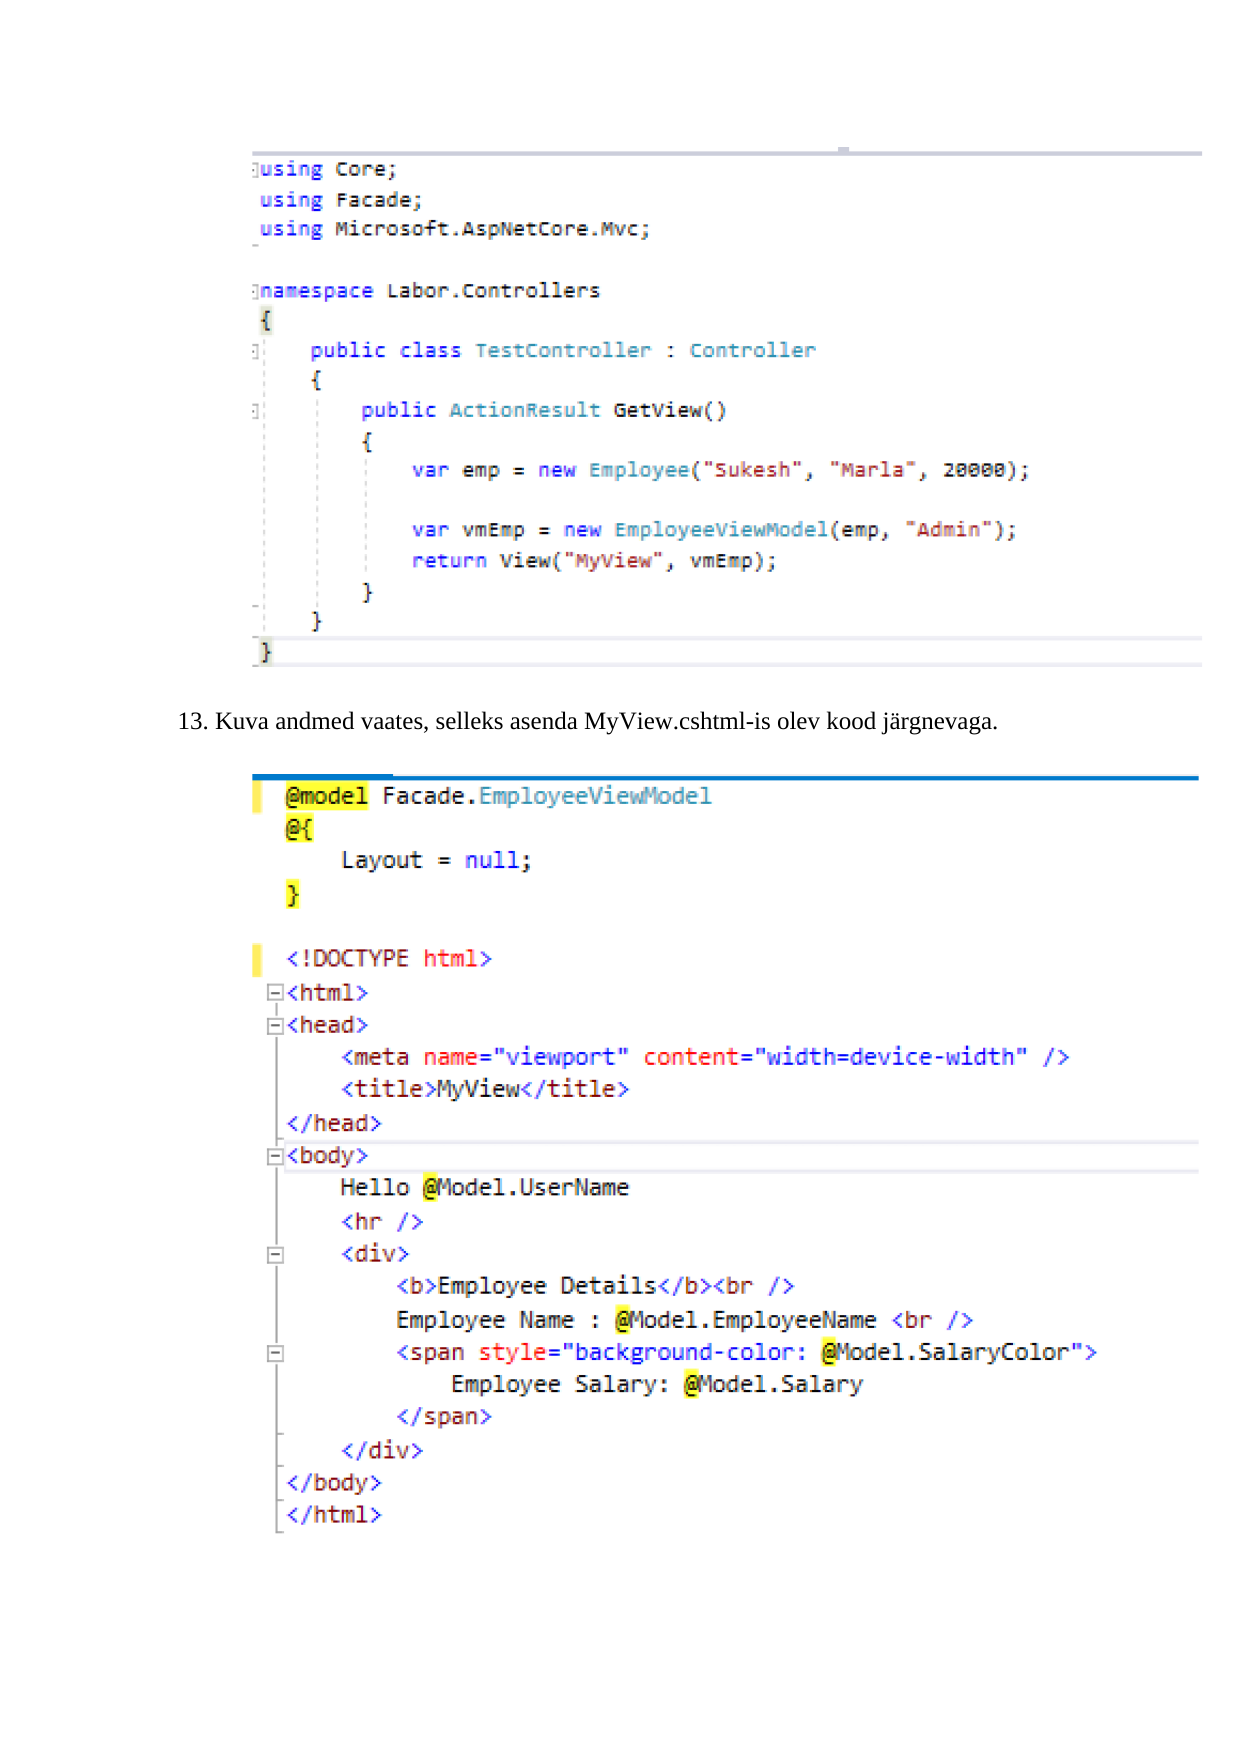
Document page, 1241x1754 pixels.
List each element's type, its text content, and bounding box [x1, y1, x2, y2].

picture [252, 774, 1199, 1559]
picture [252, 147, 1203, 667]
list Kuva andmed vaates, selleks asenda MyView.cshtml-is olev kood järgnevaga. [177, 706, 1063, 735]
